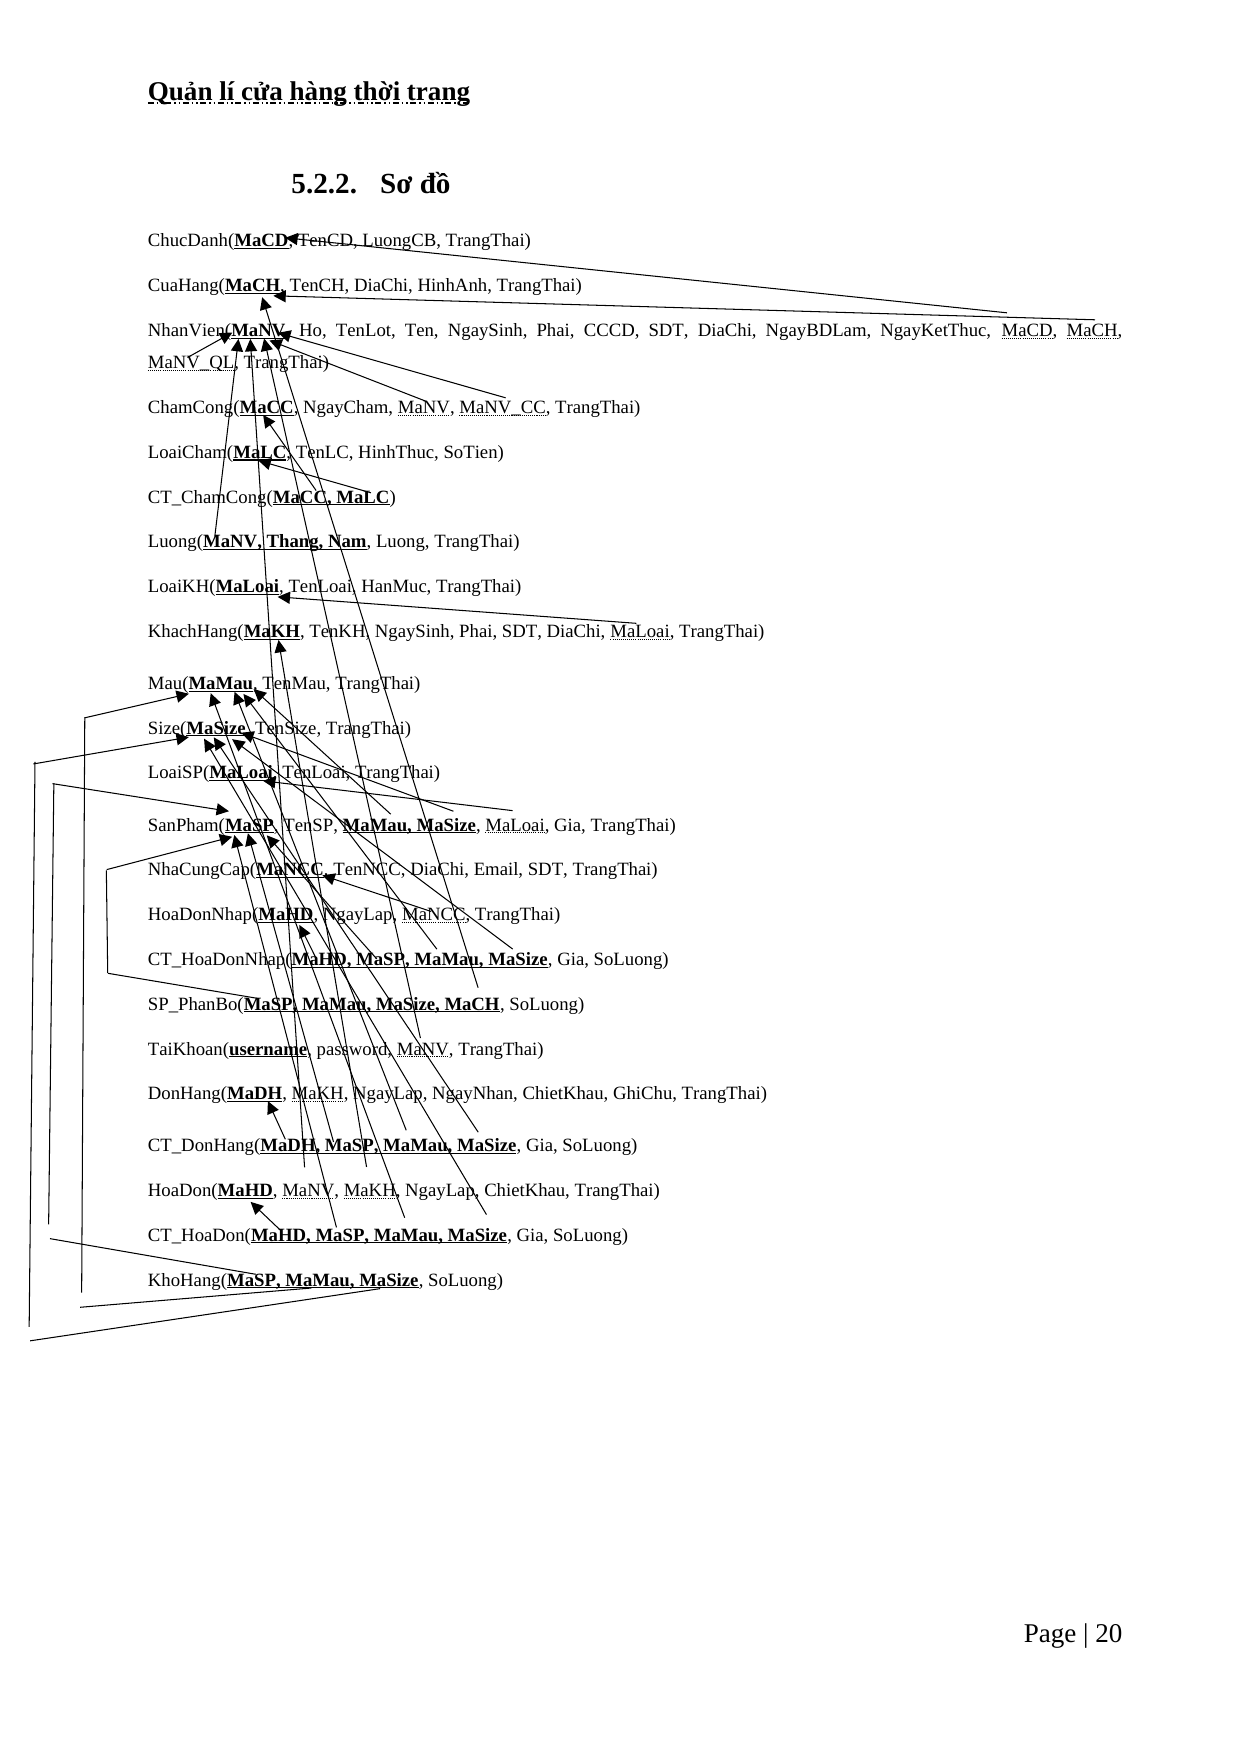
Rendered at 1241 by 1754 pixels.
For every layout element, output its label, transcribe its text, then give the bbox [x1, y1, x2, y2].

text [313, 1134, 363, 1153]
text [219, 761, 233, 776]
text CuaHang(MaCH, TenCH, DiaChi, HinhAnh, TrangThai) [649, 274, 1122, 296]
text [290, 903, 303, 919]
text CT_HoaDonNhap(MaHD, MaSP, MaMau, MaSize, Gia, SoLuong) [467, 948, 1122, 969]
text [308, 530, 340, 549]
text TaiKhoan(username, password, MaNV, TrangThai) [148, 1037, 291, 1059]
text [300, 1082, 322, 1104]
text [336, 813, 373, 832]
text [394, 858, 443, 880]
text LoaiSP(MaLoai, TenLoai, TrangThai) [409, 761, 1122, 783]
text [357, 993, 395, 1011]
text NhanVien(MaNV, Ho, TenLot, Ten, NgaySinh, Phai, CCCD, SDT, DiaChi, NgayBDLam, NgayKetThuc, MaCD, MaCH, MaNV_QL, TrangThai) [270, 319, 1122, 373]
subtitle Sơ đồ [232, 166, 1122, 200]
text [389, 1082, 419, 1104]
text LoaiKH(MaLoai, TenLoai, HanMuc, TrangThai) [148, 575, 266, 597]
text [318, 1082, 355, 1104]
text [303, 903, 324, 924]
text CT_ChamCong(MaCC, MaLC) [323, 486, 1122, 507]
text CT_HoaDon(MaHD, MaSP, MaMau, MaSize, Gia, SoLuong) [148, 1224, 1122, 1245]
text Mau(MaMau, TenMau, TrangThai) [381, 672, 1122, 693]
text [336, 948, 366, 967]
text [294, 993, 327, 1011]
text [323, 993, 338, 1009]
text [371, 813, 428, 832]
text HoaDonNhap(MaHD, NgayLap, MaNCC, TrangThai) [454, 903, 1122, 924]
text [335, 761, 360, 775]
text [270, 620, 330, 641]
text Luong(MaNV, Thang, Nam, Luong, TrangThai) [336, 530, 1122, 552]
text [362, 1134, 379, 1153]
text Mau(MaMau, TenMau, TrangThai) [148, 672, 272, 693]
text CT_DonHang(MaDH, MaSP, MaMau, MaSize, Gia, SoLuong) [440, 1134, 1122, 1156]
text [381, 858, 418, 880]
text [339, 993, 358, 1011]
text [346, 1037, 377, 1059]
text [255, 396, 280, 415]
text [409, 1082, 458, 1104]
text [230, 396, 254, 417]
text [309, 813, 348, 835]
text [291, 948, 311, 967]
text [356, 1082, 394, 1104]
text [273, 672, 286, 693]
text CuaHang(MaCH, TenCH, DiaChi, HinhAnh, TrangThai) [148, 274, 830, 296]
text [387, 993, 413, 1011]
text KhoHang(MaSP, MaMau, MaSize, SoLuong) [148, 1268, 1122, 1290]
text HoaDon(MaHD, MaNV, MaKH, NgayLap, ChietKhau, TrangThai) [148, 1179, 328, 1201]
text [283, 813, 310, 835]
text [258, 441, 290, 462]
text CT_DonHang(MaDH, MaSP, MaMau, MaSize, Gia, SoLuong) [148, 1134, 303, 1156]
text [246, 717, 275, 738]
text ChamCong(MaCC, NgayCham, MaNV, MaNV_CC, TrangThai) [294, 396, 1122, 417]
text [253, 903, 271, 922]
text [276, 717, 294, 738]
text SP_PhanBo(MaSP, MaMau, MaSize, MaCH, SoLuong) [412, 993, 1122, 1014]
text HoaDon(MaHD, MaNV, MaKH, NgayLap, ChietKhau, TrangThai) [467, 1179, 1122, 1201]
text ChucDanh(MaCD, TenCD, LuongCB, TrangThai) [148, 229, 1122, 251]
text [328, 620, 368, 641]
text CT_ChamCong(MaCC, MaLC) [148, 486, 220, 507]
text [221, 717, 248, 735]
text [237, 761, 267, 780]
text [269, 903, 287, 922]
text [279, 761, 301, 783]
text LoaiCham(MaLC, TenLC, HinhThuc, SoTien) [309, 441, 1122, 462]
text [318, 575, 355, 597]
text NhaCungCap(MaNCC, TenNCC, DiaChi, Email, SDT, TrangThai) [439, 858, 1122, 880]
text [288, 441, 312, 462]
text SP_PhanBo(MaSP, MaMau, MaSize, MaCH, SoLuong) [148, 993, 280, 1014]
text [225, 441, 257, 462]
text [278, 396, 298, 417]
text KhachHang(MaKH, TenKH, NgaySinh, Phai, SDT, DiaChi, MaLoai, TrangThai) [364, 620, 1122, 641]
text Size(MaSize, TenSize, TrangThai) [395, 717, 1122, 738]
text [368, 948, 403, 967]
text TaiKhoan(username, password, MaNV, TrangThai) [416, 1037, 1122, 1059]
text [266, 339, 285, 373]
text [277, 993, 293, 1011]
text DonHang(MaDH, MaKH, NgayLap, NgayNhan, ChietKhau, GhiChu, TrangThai) [446, 1082, 1122, 1104]
text SanPham(MaSP, TenSP, MaMau, MaSize, MaLoai, Gia, TrangThai) [425, 813, 1122, 835]
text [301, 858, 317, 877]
text LoaiKH(MaLoai, TenLoai, HanMuc, TrangThai) [350, 575, 1122, 597]
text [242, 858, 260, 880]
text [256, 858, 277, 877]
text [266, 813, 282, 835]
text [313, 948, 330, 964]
text Luong(MaNV, Thang, Nam, Luong, TrangThai) [148, 530, 263, 552]
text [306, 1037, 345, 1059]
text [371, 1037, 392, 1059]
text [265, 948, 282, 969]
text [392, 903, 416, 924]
